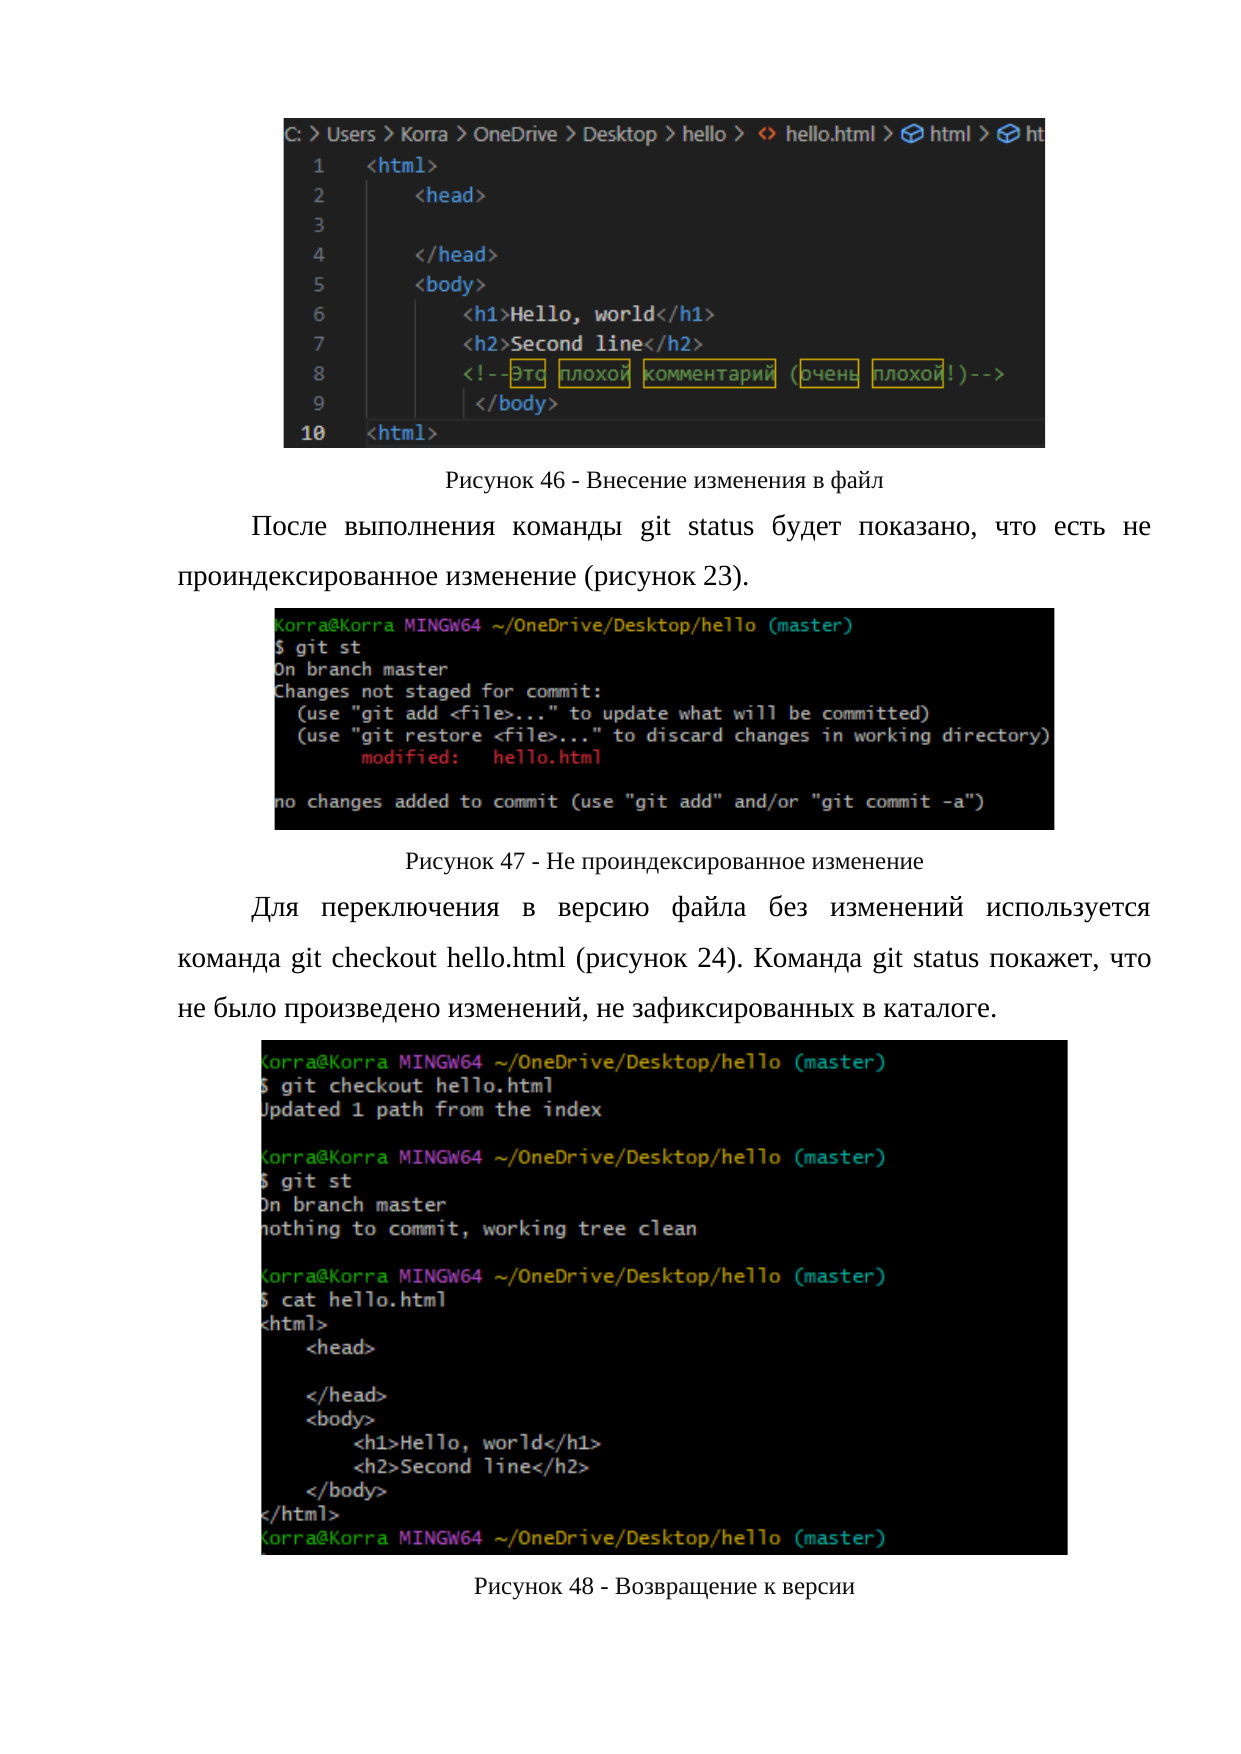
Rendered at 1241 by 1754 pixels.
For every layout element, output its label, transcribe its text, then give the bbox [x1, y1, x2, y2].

text Рисунок 46 - Внесение изменения в файл [177, 465, 1152, 493]
picture [274, 608, 1055, 830]
text Для переключения в версию файла без изменений используется команда git checkout hello.html (рисунок 24). Команда git status покажет, что не было произведено изменений, не зафиксированных в каталоге. [177, 889, 1152, 1023]
text После выполнения команды git status будет показано, что есть не проиндексированное изменение (рисунок 23). [177, 508, 1152, 592]
picture [283, 118, 1046, 448]
text Рисунок 48 - Возвращение к версии [177, 1571, 1152, 1600]
text Рисунок 47 - Не проиндексированное изменение [177, 846, 1152, 875]
picture [261, 1040, 1068, 1555]
